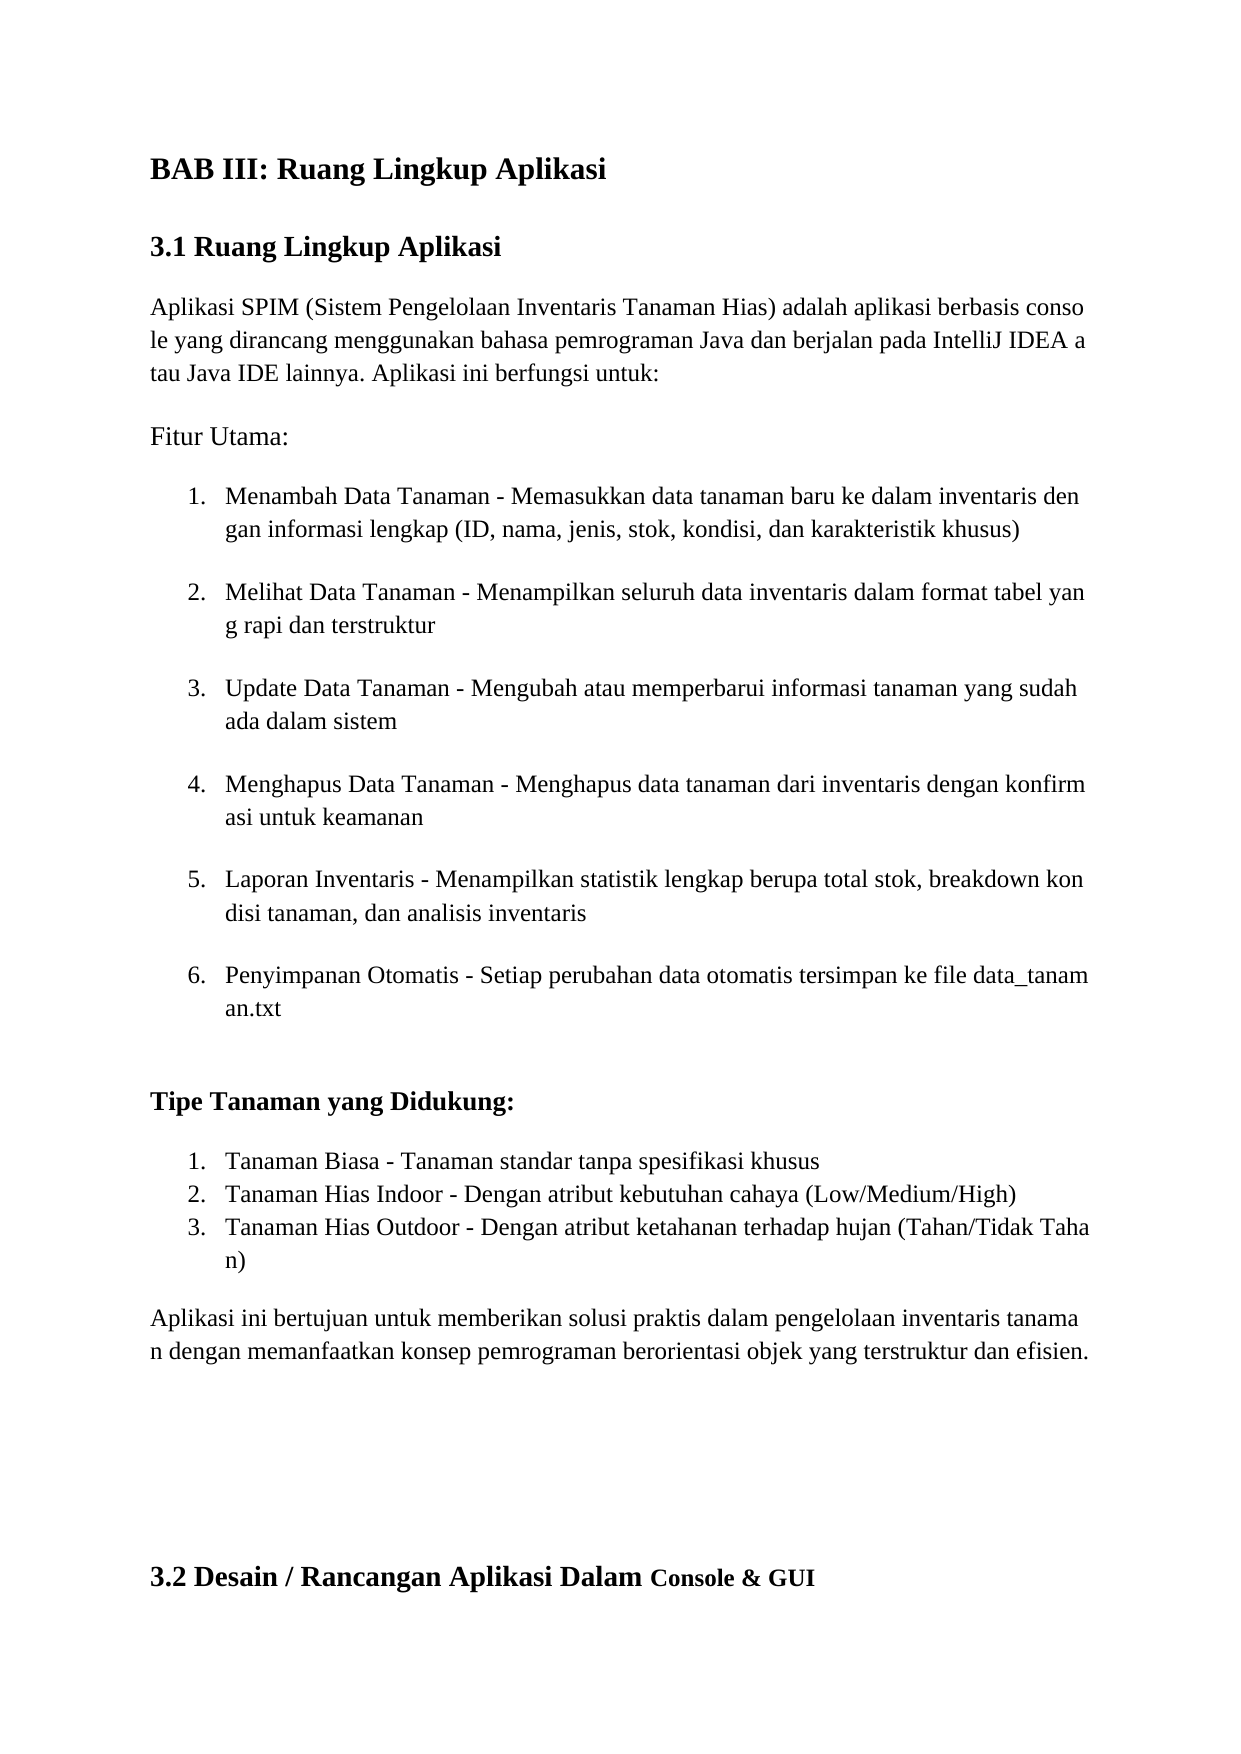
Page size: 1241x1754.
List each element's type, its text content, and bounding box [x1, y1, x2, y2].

subtitle Fitur Utama: [150, 421, 1090, 452]
list Menambah Data Tanaman - Memasukkan data tanaman baru ke dalam inventaris dengan informasi lengkap (ID, nama, jenis, stok, kondisi, dan karakteristik khusus) [187, 481, 1090, 573]
subtitle Tipe Tanaman yang Didukung: [150, 1085, 1090, 1117]
list Menghapus Data Tanaman - Menghapus data tanaman dari inventaris dengan konfirmasi untuk keamanan [187, 769, 1090, 861]
subtitle BAB III: Ruang Lingkup Aplikasi [150, 150, 1090, 186]
text Aplikasi SPIM (Sistem Pengelolaan Inventaris Tanaman Hias) adalah aplikasi berbasis console yang dirancang menggunakan bahasa pemrograman Java dan berjalan pada IntelliJ IDEA atau Java IDE lainnya. Aplikasi ini berfungsi untuk: [150, 292, 1090, 387]
list Update Data Tanaman - Mengubah atau memperbarui informasi tanaman yang sudah ada dalam sistem [187, 673, 1090, 765]
list Tanaman Biasa - Tanaman standar tanpa spesifikasi khusus [187, 1146, 1090, 1175]
subtitle 3.2 Desain / Rancangan Aplikasi Dalam Console & GUI [150, 1559, 1090, 1592]
list Tanaman Hias Indoor - Dengan atribut kebutuhan cahaya (Low/Medium/High) [187, 1179, 1090, 1208]
list Penyimpanan Otomatis - Setiap perubahan data otomatis tersimpan ke file data_tanaman.txt [187, 960, 1090, 1052]
list Laporan Inventaris - Menampilkan statistik lengkap berupa total stok, breakdown kondisi tanaman, dan analisis inventaris [187, 864, 1090, 957]
subtitle 3.1 Ruang Lingkup Aplikasi [150, 229, 1090, 262]
list Melihat Data Tanaman - Menampilkan seluruh data inventaris dalam format tabel yang rapi dan terstruktur [187, 577, 1090, 669]
list Tanaman Hias Outdoor - Dengan atribut ketahanan terhadap hujan (Tahan/Tidak Tahan) [187, 1212, 1090, 1274]
text Aplikasi ini bertujuan untuk memberikan solusi praktis dalam pengelolaan inventaris tanaman dengan memanfaatkan konsep pemrograman berorientasi objek yang terstruktur dan efisien. [150, 1303, 1090, 1365]
